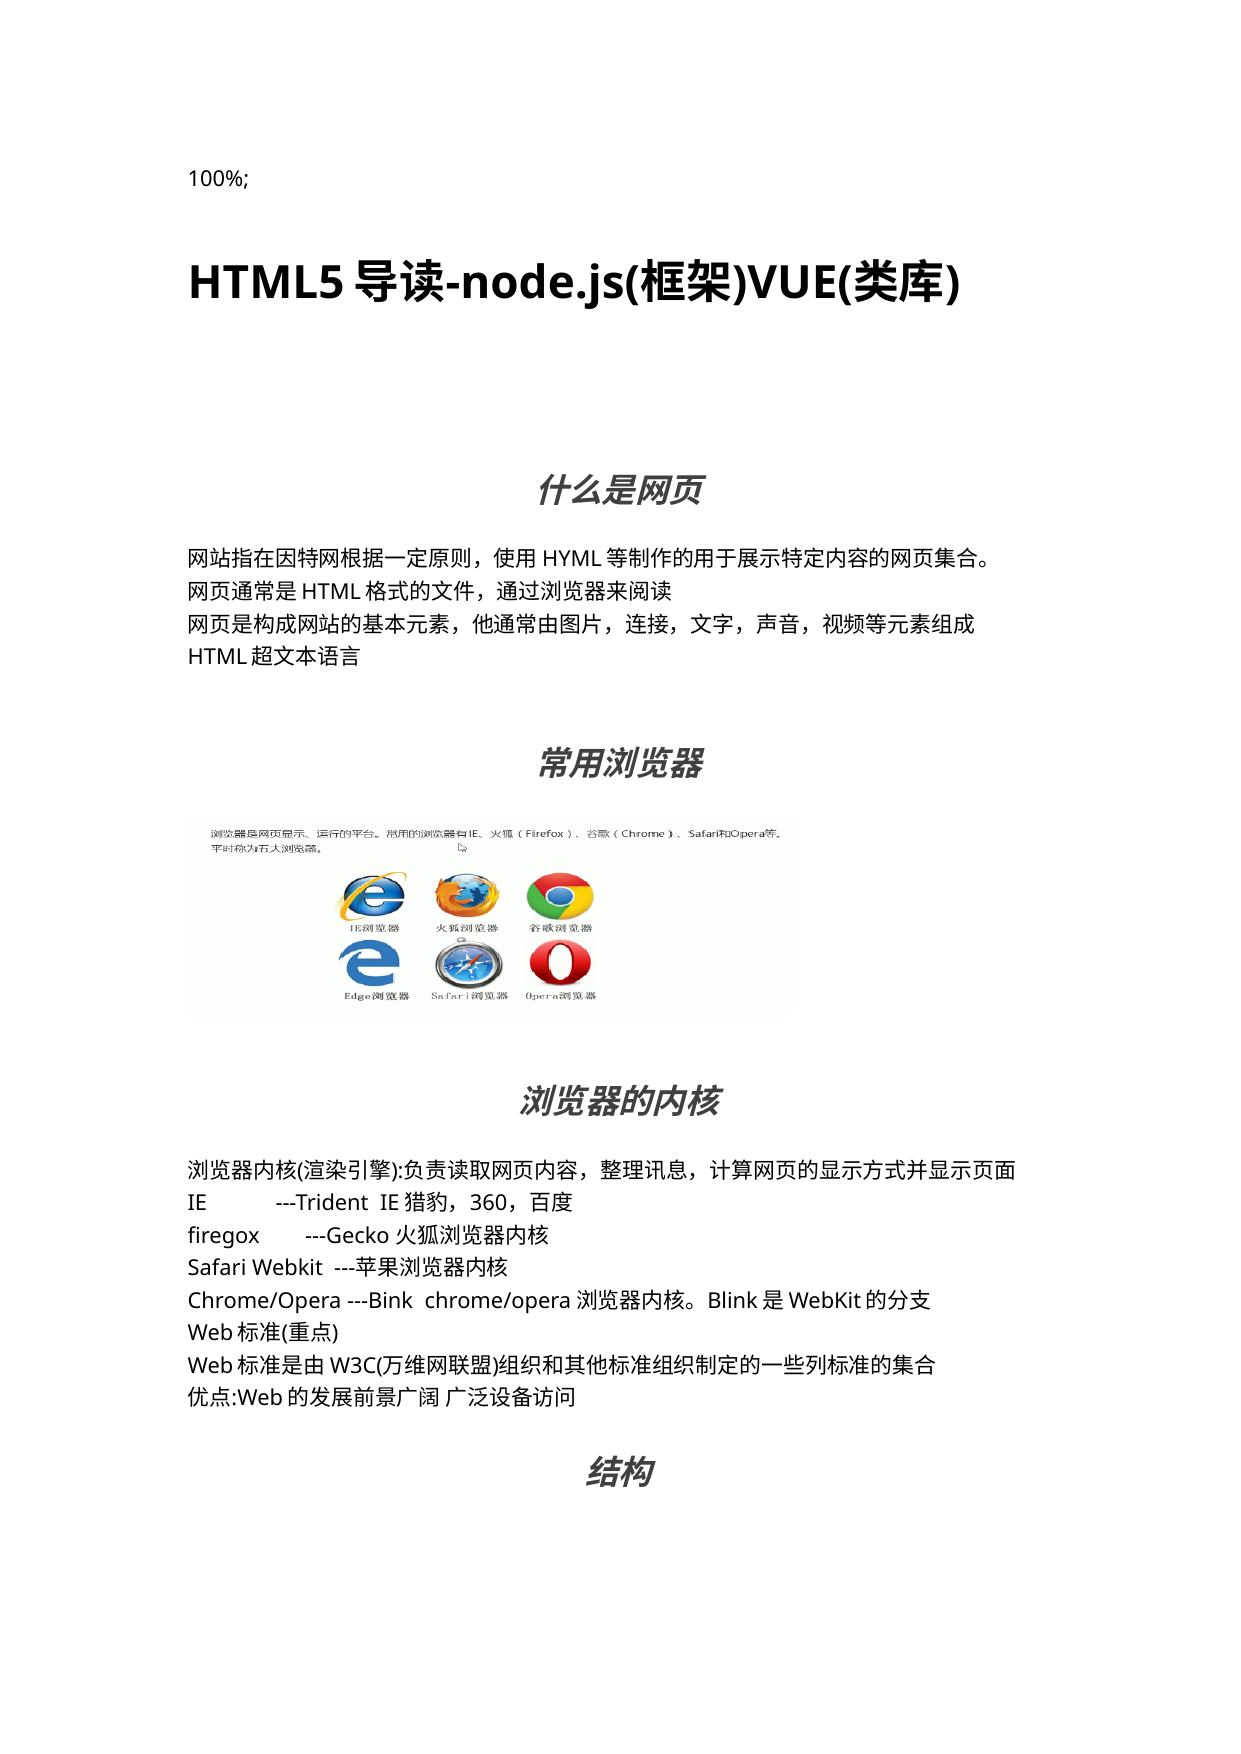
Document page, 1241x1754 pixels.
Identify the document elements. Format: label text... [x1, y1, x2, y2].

text 网页通常是HTML格式的文件，通过浏览器来阅读 [187, 574, 1053, 606]
text HTML超文本语言 [187, 639, 1053, 671]
text firegox ---Gecko 火狐浏览器内核 [187, 1217, 1053, 1250]
subtitle HTML5导读-node.js(框架)VUE(类库) [187, 230, 1053, 327]
text 浏览器内核(渲染引擎):负责读取网页内容，整理讯息，计算网页的显示方式并显示页面 [187, 1152, 1053, 1185]
subtitle 常用浏览器 [187, 729, 1053, 794]
text Chrome/Opera ---Bink chrome/opera浏览器内核。Blink是WebKit的分支 [187, 1282, 1053, 1315]
text 优点:Web的发展前景广阔 广泛设备访问 [187, 1380, 1053, 1412]
subtitle 结构 [187, 1437, 1053, 1502]
subtitle 什么是网页 [187, 456, 1053, 521]
text Web标准(重点) [187, 1315, 1053, 1347]
picture [187, 814, 793, 1016]
text Web标准是由W3C(万维网联盟)组织和其他标准组织制定的一些列标准的集合 [187, 1347, 1053, 1380]
text 网页是构成网站的基本元素，他通常由图片，连接，文字，声音，视频等元素组成 [187, 606, 1053, 639]
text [187, 162, 1053, 194]
text IE ---Trident IE猎豹，360，百度 [187, 1185, 1053, 1217]
text Safari Webkit ---苹果浏览器内核 [187, 1250, 1053, 1282]
text 网站指在因特网根据一定原则，使用HYML等制作的用于展示特定内容的网页集合。 [187, 541, 1053, 574]
subtitle 浏览器的内核 [187, 1067, 1053, 1132]
